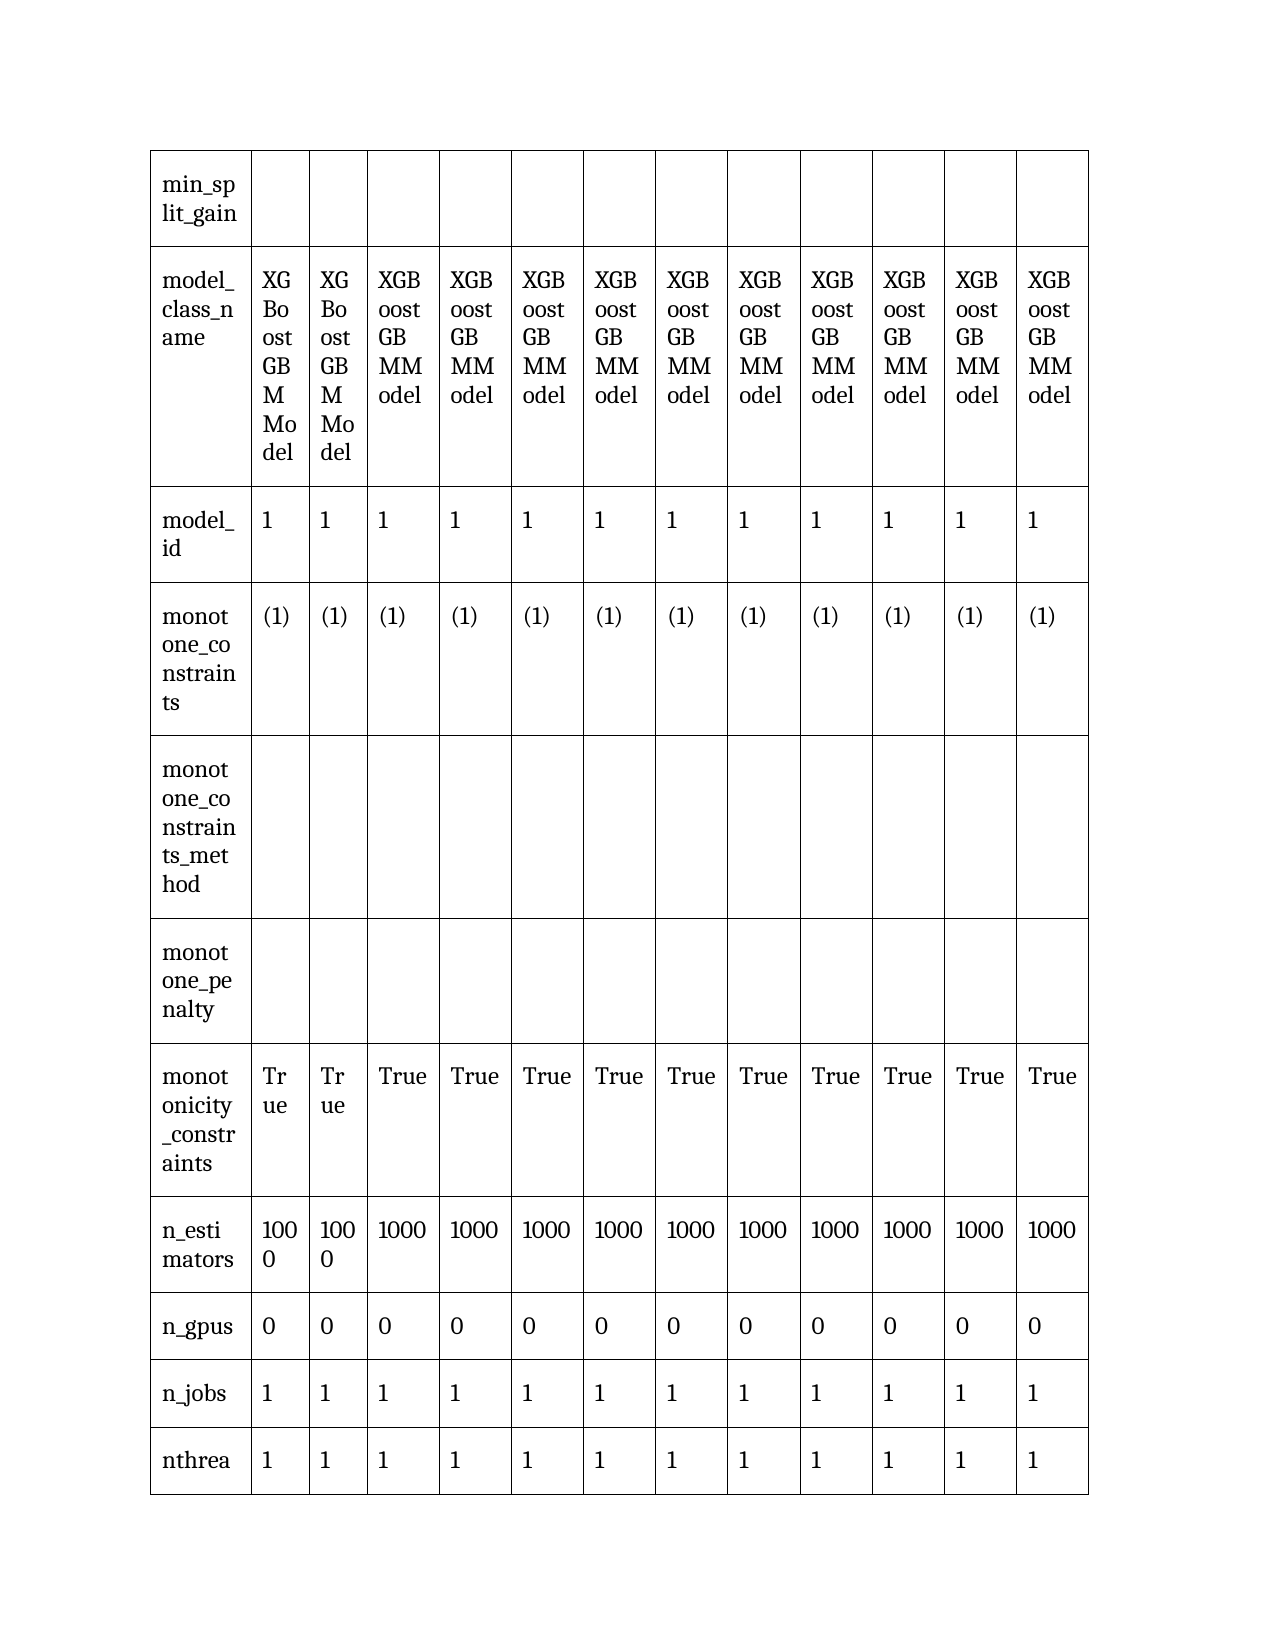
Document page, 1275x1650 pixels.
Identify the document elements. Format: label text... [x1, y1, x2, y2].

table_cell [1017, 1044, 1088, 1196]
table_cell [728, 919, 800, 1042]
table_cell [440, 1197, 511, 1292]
table_cell 1 [656, 487, 727, 582]
table_cell [584, 151, 655, 246]
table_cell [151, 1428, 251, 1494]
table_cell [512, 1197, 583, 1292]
table_cell [252, 151, 309, 246]
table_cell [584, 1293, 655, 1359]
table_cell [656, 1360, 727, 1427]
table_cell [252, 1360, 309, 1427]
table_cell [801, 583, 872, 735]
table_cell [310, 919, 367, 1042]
table_cell XGBoostGBMModel [252, 247, 309, 486]
table_cell [656, 151, 727, 246]
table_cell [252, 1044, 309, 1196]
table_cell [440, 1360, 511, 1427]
table_cell [440, 151, 511, 246]
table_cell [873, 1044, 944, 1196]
table_cell 1 [368, 487, 439, 582]
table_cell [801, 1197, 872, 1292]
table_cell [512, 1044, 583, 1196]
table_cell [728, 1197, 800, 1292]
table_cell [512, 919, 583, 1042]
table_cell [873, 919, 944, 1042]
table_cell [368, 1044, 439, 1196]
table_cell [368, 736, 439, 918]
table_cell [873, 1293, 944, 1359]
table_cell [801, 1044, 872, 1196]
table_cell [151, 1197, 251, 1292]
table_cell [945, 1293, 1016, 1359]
table_cell XGBoostGBMModel [945, 247, 1016, 486]
table_cell 1 [945, 487, 1016, 582]
table_cell XGBoostGBMModel [1017, 247, 1088, 486]
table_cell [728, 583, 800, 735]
table_cell 1 [440, 487, 511, 582]
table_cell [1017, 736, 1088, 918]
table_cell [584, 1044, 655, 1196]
table_cell [512, 151, 583, 246]
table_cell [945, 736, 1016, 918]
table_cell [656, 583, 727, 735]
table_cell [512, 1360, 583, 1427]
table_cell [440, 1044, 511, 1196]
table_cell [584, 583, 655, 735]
table_cell 1 [584, 487, 655, 582]
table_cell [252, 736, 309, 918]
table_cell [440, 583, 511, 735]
table_cell model_id [151, 487, 251, 582]
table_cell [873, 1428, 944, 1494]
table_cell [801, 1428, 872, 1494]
table_cell XGBoostGBMModel [656, 247, 727, 486]
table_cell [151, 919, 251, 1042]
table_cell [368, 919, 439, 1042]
table_cell [1017, 151, 1088, 246]
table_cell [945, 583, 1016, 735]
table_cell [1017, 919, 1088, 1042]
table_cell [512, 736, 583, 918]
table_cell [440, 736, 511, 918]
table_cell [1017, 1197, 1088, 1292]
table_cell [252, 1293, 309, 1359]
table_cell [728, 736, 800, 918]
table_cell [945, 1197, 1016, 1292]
table_cell monotone_constraints [151, 583, 251, 735]
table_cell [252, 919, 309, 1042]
table_cell XGBoostGBMModel [512, 247, 583, 486]
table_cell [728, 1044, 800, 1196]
table_cell 1 [1017, 487, 1088, 582]
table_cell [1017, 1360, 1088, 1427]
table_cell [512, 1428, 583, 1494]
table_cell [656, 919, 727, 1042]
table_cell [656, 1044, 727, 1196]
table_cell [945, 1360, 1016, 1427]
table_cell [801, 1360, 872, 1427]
table_cell XGBoostGBMModel [310, 247, 367, 486]
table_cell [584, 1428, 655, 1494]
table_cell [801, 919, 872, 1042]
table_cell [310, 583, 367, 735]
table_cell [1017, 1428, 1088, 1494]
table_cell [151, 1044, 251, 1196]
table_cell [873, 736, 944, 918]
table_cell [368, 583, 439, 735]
table_cell [873, 151, 944, 246]
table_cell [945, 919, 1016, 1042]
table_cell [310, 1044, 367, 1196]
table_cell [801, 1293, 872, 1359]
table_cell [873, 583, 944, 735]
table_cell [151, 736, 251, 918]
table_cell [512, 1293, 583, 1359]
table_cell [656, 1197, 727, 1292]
table_cell min_split_gain [151, 151, 251, 246]
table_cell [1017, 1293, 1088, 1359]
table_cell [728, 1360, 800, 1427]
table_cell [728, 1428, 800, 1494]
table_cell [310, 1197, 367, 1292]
table_cell XGBoostGBMModel [728, 247, 800, 486]
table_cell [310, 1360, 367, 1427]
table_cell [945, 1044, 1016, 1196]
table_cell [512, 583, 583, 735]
table_cell XGBoostGBMModel [584, 247, 655, 486]
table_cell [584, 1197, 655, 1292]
table_cell [310, 151, 367, 246]
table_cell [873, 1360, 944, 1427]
table_cell [368, 151, 439, 246]
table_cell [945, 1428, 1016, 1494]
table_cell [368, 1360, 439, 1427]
table_cell [801, 151, 872, 246]
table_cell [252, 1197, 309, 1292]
table_cell 1 [801, 487, 872, 582]
table_cell 1 [310, 487, 367, 582]
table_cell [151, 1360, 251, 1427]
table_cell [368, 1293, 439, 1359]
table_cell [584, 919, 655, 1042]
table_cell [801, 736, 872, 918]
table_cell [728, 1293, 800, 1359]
table_cell [728, 151, 800, 246]
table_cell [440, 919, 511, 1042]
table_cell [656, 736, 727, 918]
table_cell XGBoostGBMModel [440, 247, 511, 486]
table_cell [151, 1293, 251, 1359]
table_cell 1 [252, 487, 309, 582]
table_cell 1 [512, 487, 583, 582]
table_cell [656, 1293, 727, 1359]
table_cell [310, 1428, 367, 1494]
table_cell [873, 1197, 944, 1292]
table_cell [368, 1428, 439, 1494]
table_cell XGBoostGBMModel [368, 247, 439, 486]
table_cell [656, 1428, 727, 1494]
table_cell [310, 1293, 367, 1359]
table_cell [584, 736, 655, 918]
table_cell 1 [873, 487, 944, 582]
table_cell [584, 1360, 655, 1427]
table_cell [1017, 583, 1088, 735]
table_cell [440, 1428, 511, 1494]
table_cell 1 [728, 487, 800, 582]
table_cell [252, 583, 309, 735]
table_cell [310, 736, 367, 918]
table_cell XGBoostGBMModel [873, 247, 944, 486]
table_cell [945, 151, 1016, 246]
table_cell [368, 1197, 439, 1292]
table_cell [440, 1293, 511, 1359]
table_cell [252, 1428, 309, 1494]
table_cell XGBoostGBMModel [801, 247, 872, 486]
table_cell model_class_name [151, 247, 251, 486]
